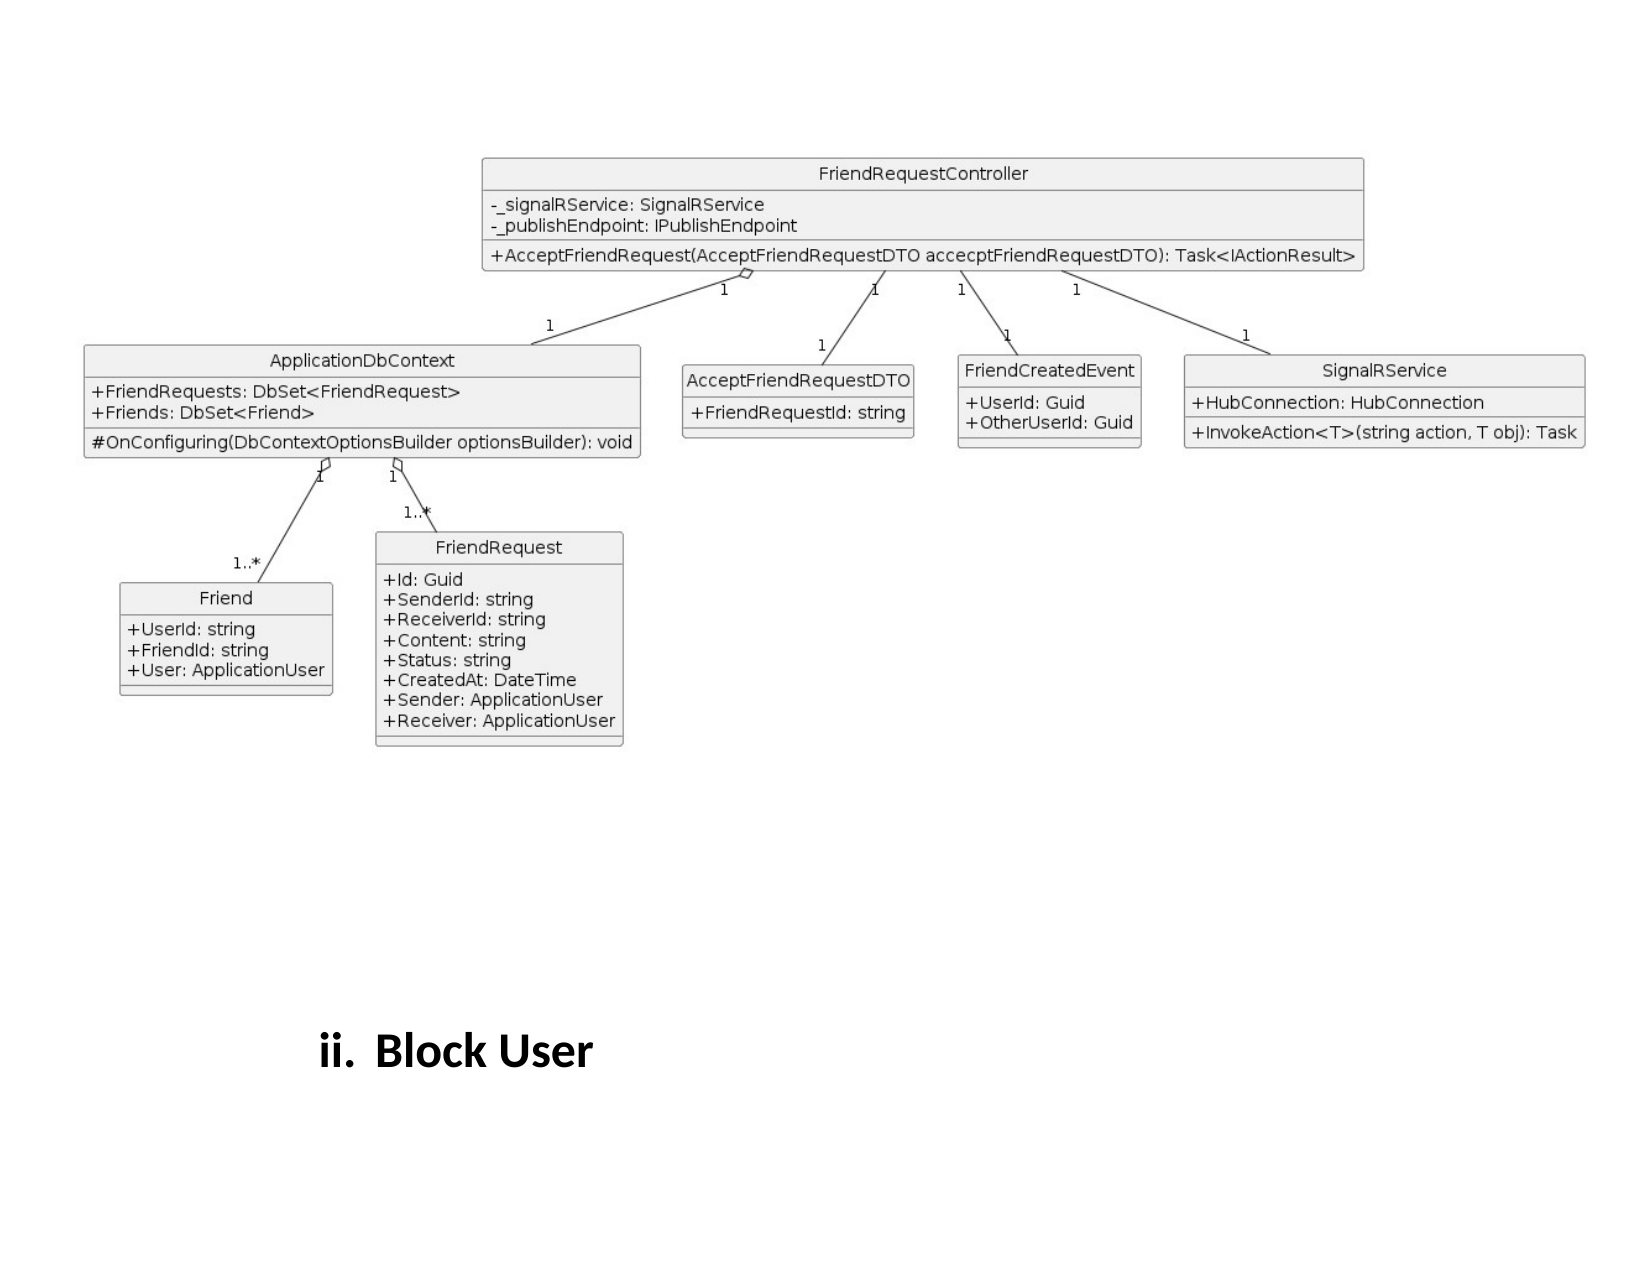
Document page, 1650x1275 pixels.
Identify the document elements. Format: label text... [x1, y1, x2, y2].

list Block User [356, 1019, 1500, 1080]
picture [75, 150, 1592, 753]
